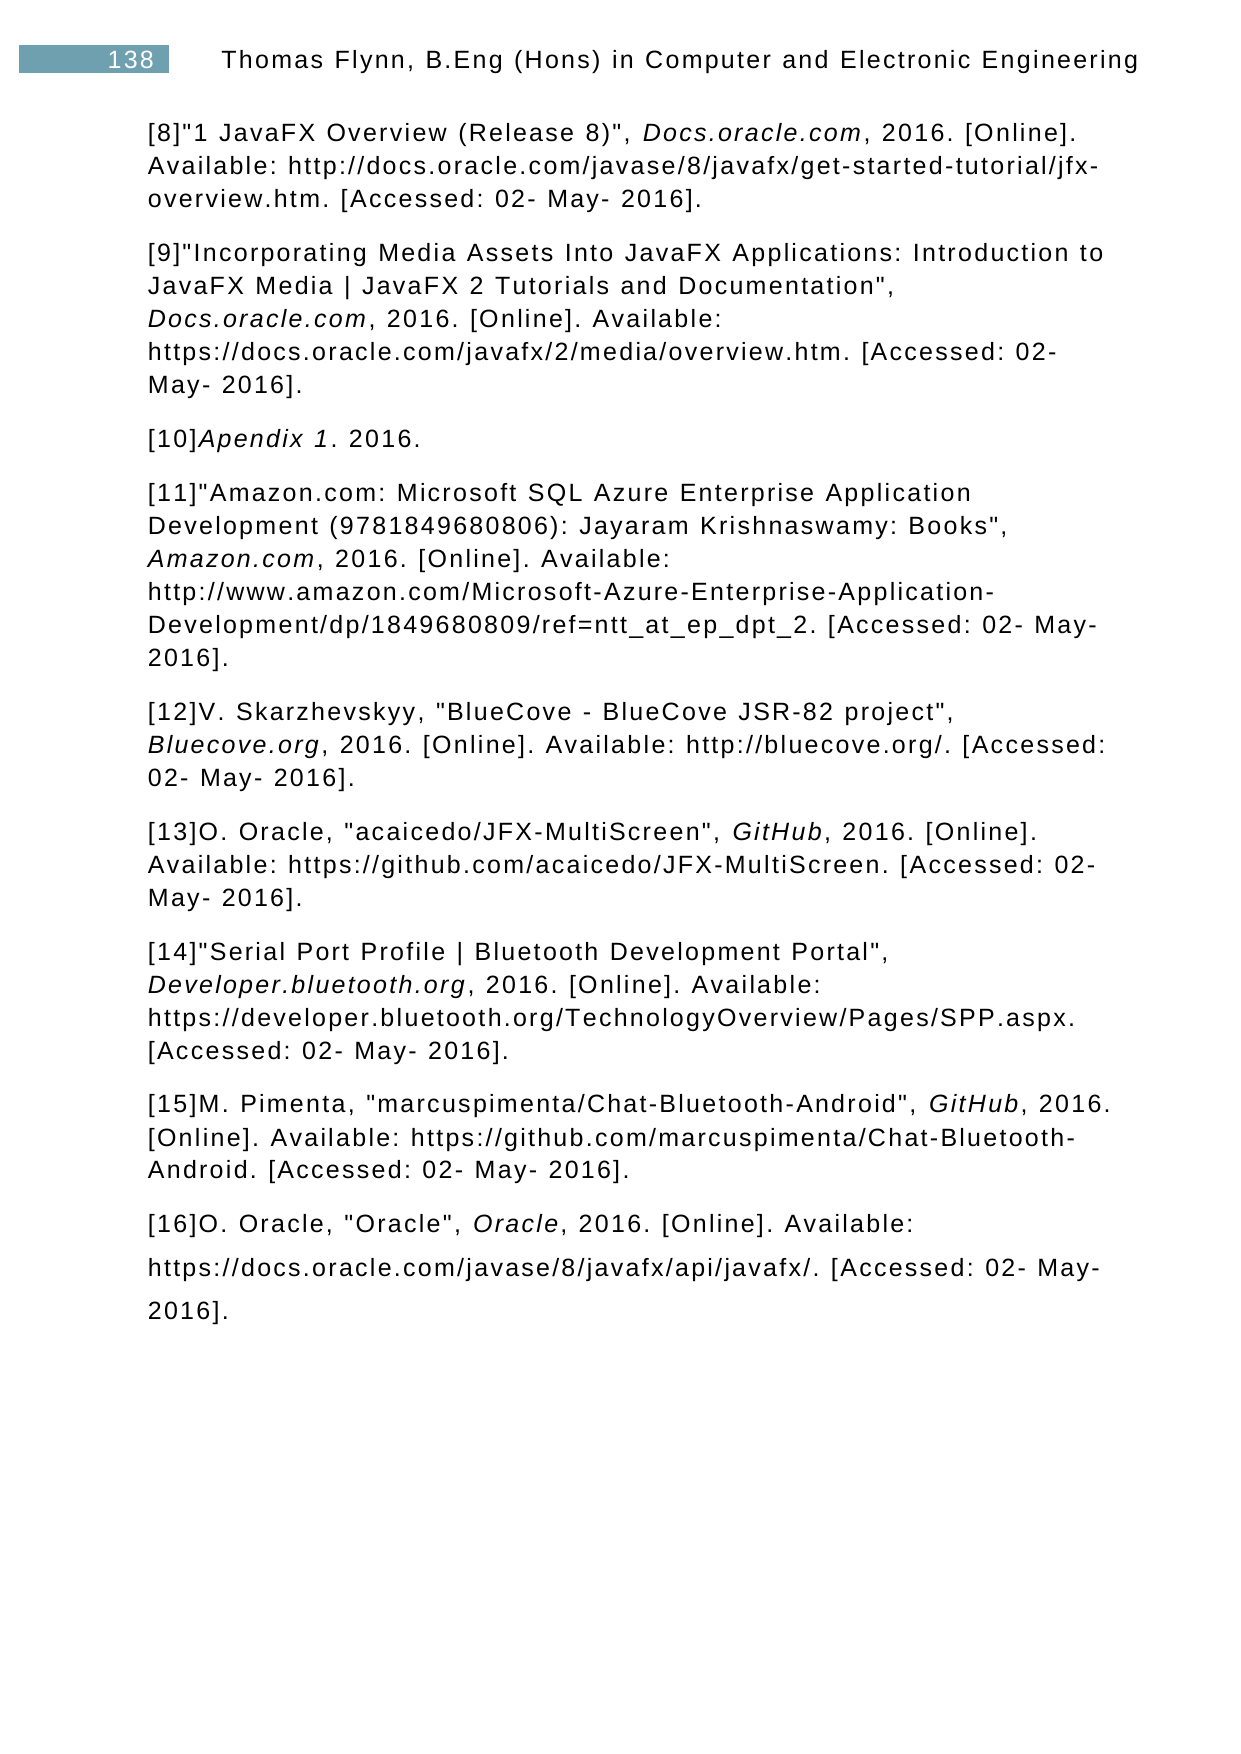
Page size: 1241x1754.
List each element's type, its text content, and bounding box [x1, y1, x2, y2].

text [8]"1 JavaFX Overview (Release 8)", Docs.oracle.com, 2016. [Online]. Available: http://docs.oracle.com/javase/8/javafx/get-started-tutorial/jfx-overview.htm. [Accessed: 02- May- 2016]. [148, 118, 1122, 213]
text [9]"Incorporating Media Assets Into JavaFX Applications: Introduction to JavaFX Media | JavaFX 2 Tutorials and Documentation", Docs.oracle.com, 2016. [Online]. Available: https://docs.oracle.com/javafx/2/media/overview.htm. [Accessed: 02- May- 2016]. [148, 238, 1122, 399]
text [16]O. Oracle, "Oracle", Oracle, 2016. [Online]. Available: https://docs.oracle.com/javase/8/javafx/api/javafx/. [Accessed: 02- May- 2016]. [148, 1209, 1122, 1324]
text [10]Apendix 1. 2016. [148, 424, 1122, 453]
text [11]"Amazon.com: Microsoft SQL Azure Enterprise Application Development (9781849680806): Jayaram Krishnaswamy: Books", Amazon.com, 2016. [Online]. Available: http://www.amazon.com/Microsoft-Azure-Enterprise-Application-Development/dp/1849680809/ref=ntt_at_ep_dpt_2. [Accessed: 02- May- 2016]. [148, 478, 1122, 672]
text [13]O. Oracle, "acaicedo/JFX-MultiScreen", GitHub, 2016. [Online]. Available: https://github.com/acaicedo/JFX-MultiScreen. [Accessed: 02- May- 2016]. [148, 817, 1122, 911]
text [14]"Serial Port Profile | Bluetooth Development Portal", Developer.bluetooth.org, 2016. [Online]. Available: https://developer.bluetooth.org/TechnologyOverview/Pages/SPP.aspx. [Accessed: 02- May- 2016]. [148, 937, 1122, 1064]
text [12]V. Skarzhevskyy, "BlueCove - BlueCove JSR-82 project", Bluecove.org, 2016. [Online]. Available: http://bluecove.org/. [Accessed: 02- May- 2016]. [148, 697, 1122, 792]
text [15]M. Pimenta, "marcuspimenta/Chat-Bluetooth-Android", GitHub, 2016. [Online]. Available: https://github.com/marcuspimenta/Chat-Bluetooth-Android. [Accessed: 02- May- 2016]. [148, 1089, 1122, 1184]
